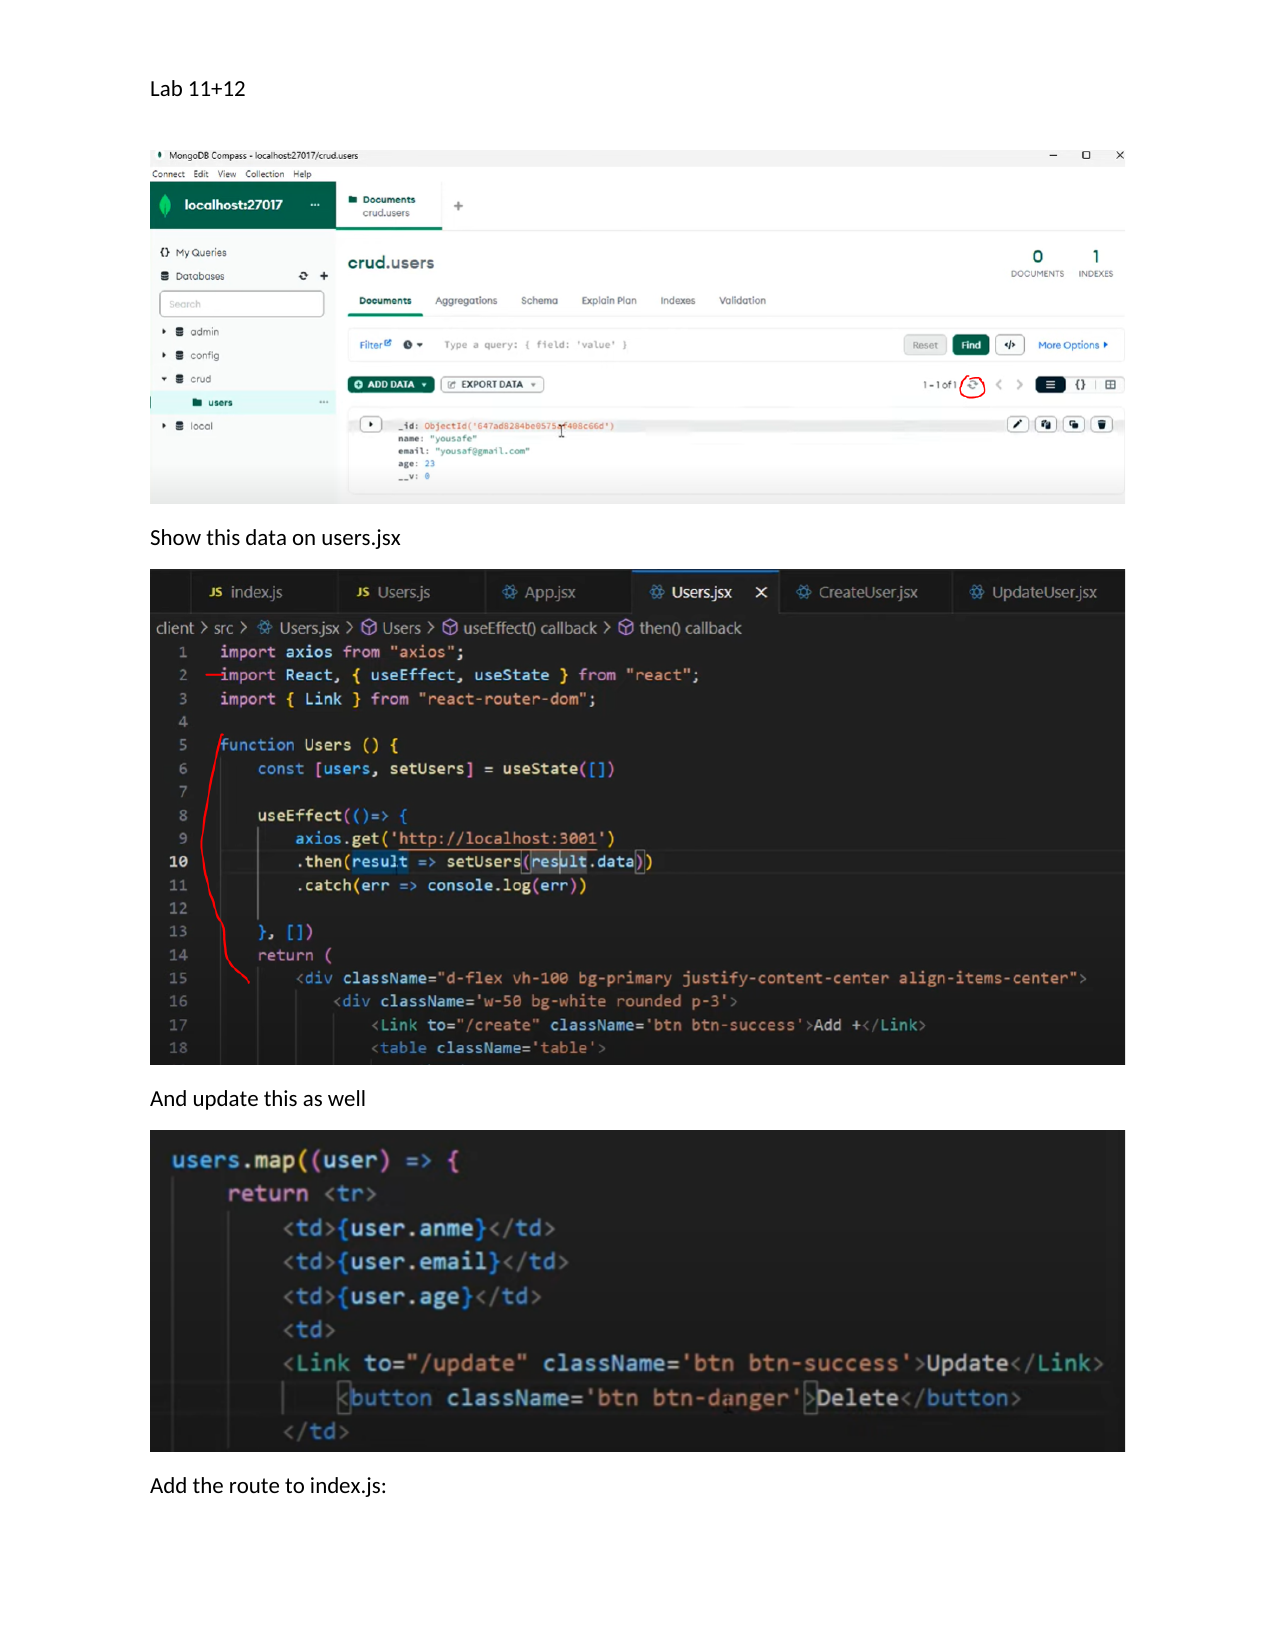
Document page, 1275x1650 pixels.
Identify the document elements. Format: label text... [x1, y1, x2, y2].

text Show this data on users.jsx [150, 523, 1125, 551]
picture [150, 150, 1125, 504]
picture [150, 569, 1125, 1065]
picture [150, 1130, 1125, 1452]
text And update this as well [150, 1084, 1125, 1112]
text Add the route to index.js: [150, 1471, 1125, 1499]
